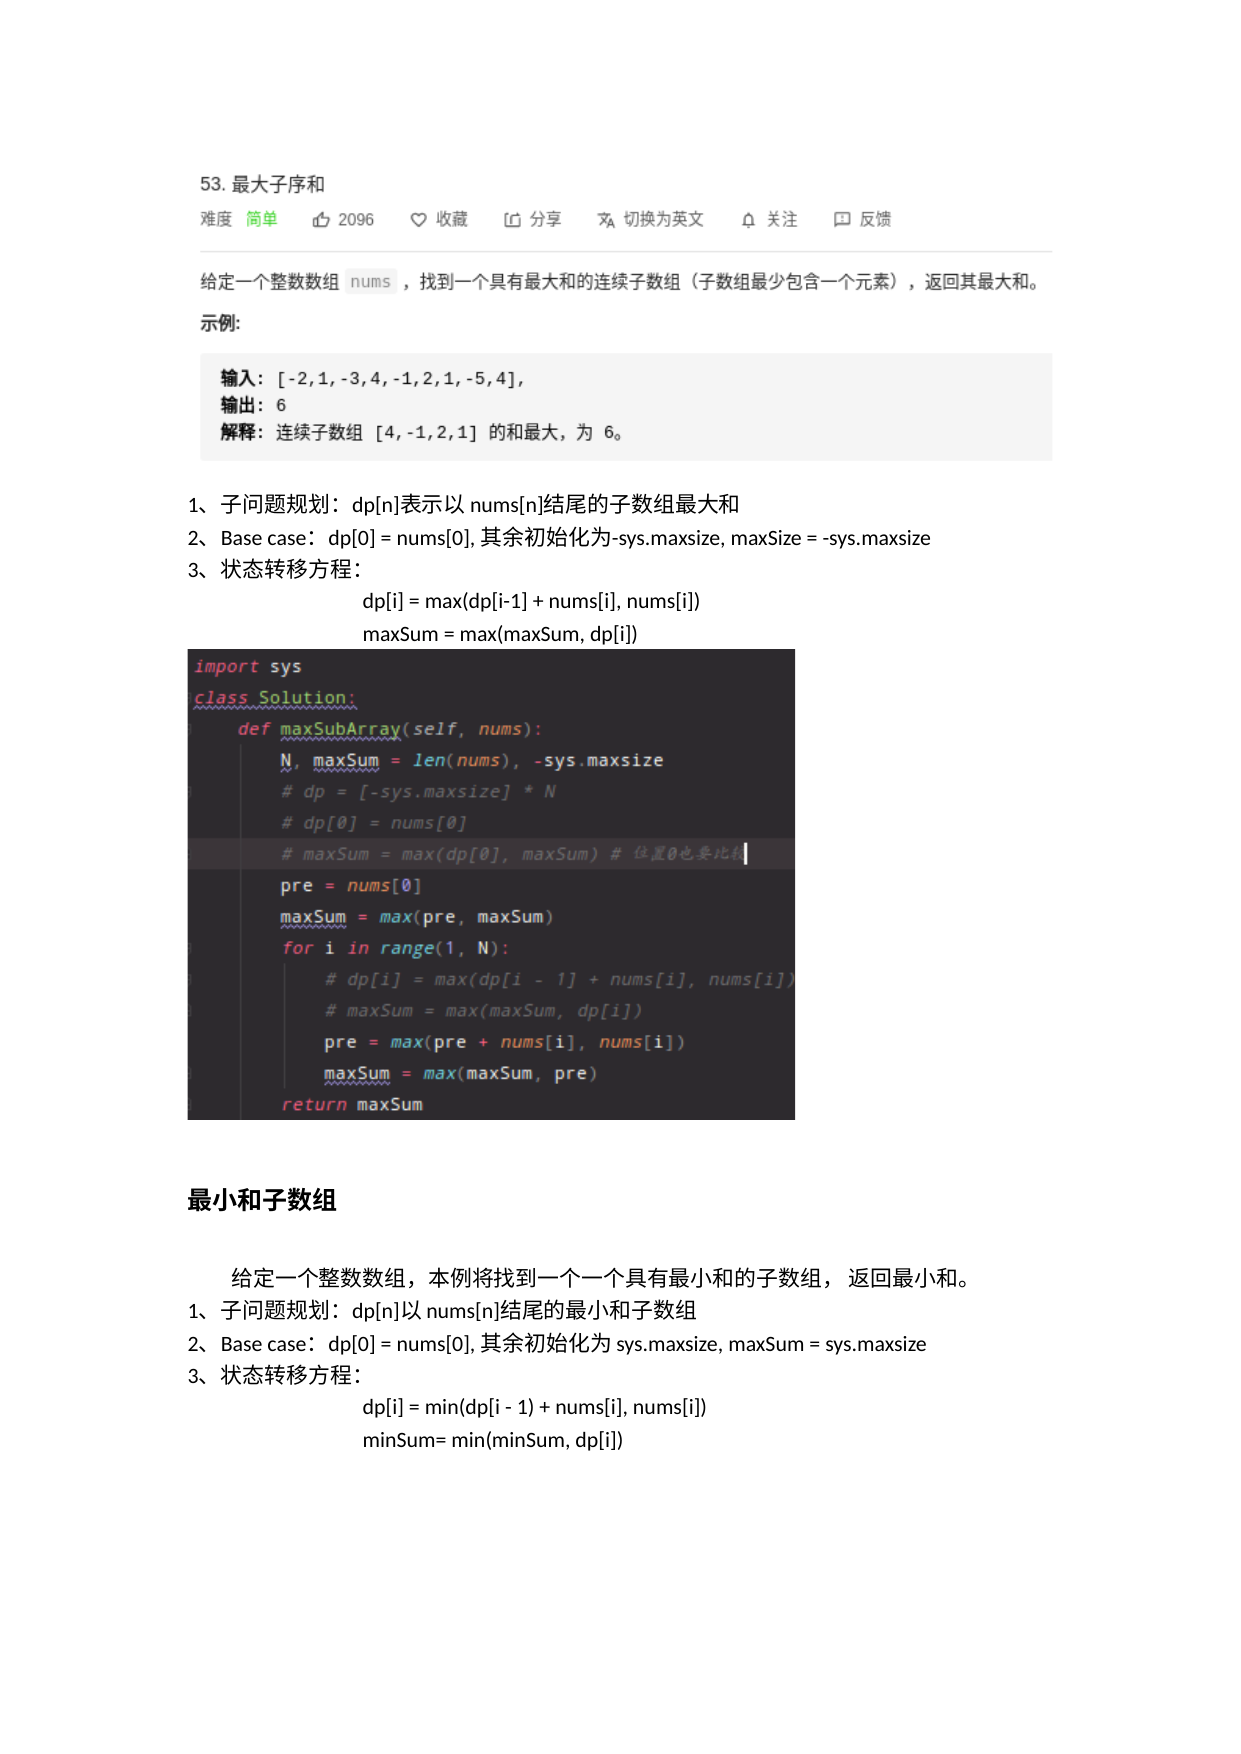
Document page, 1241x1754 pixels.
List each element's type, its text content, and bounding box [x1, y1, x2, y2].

list 子问题规划：dp[n]表示以nums[n]结尾的子数组最大和 [187, 487, 1053, 519]
list minSum= min(minSum, dp[i]) [319, 1423, 1053, 1455]
list 状态转移方程： [144, 1358, 1053, 1390]
text 给定一个整数数组，本例将找到一个一个具有最小和的子数组， 返回最小和。 [187, 1260, 1053, 1293]
list maxSum = max(maxSum, dp[i]) [319, 617, 1053, 649]
subtitle 最小和子数组 [187, 1166, 1053, 1231]
list 子问题规划：dp[n]以nums[n]结尾的最小和子数组 [144, 1293, 1053, 1325]
picture [187, 649, 796, 1120]
list dp[i] = min(dp[i - 1) + nums[i], nums[i]) [319, 1390, 1053, 1423]
picture [187, 162, 1053, 465]
list dp[i] = max(dp[i-1] + nums[i], nums[i]) [319, 584, 1053, 617]
list Base case：dp[0] = nums[0], 其余初始化为-sys.maxsize, maxSize = -sys.maxsize [187, 519, 1053, 552]
list 状态转移方程： [187, 552, 1053, 584]
list Base case：dp[0] = nums[0], 其余初始化为sys.maxsize, maxSum = sys.maxsize [144, 1325, 1053, 1358]
